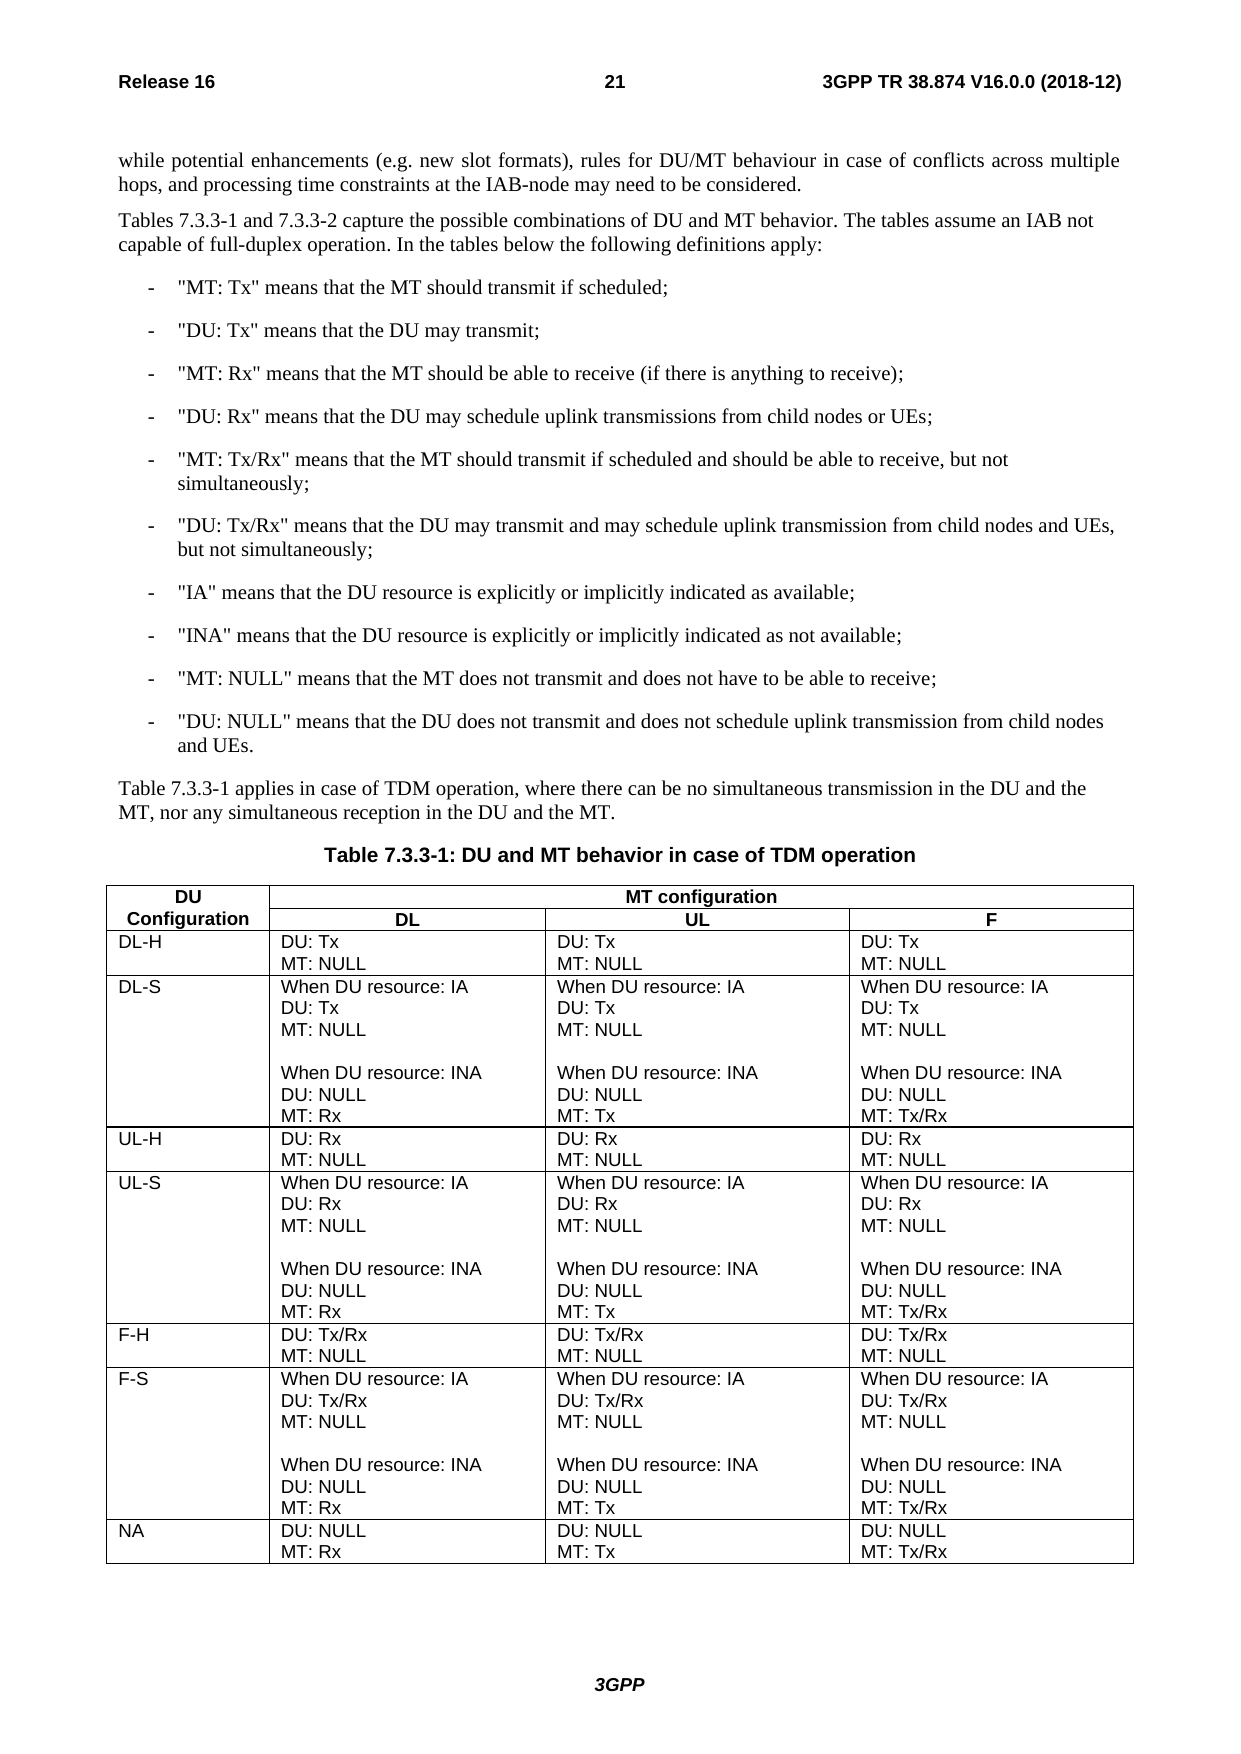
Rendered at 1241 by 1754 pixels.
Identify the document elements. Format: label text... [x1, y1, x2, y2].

table_cell F-S [107, 1368, 269, 1519]
table_cell F-H [107, 1324, 269, 1367]
text - "DU: Tx" means that the DU may transmit; [148, 318, 1122, 342]
table_cell UL [546, 909, 849, 930]
text Table 7.3.3-1 applies in case of TDM operation, where there can be no simultaneous transmission in the DU and the MT, nor any simultaneous reception in the DU and the MT. [118, 776, 1122, 824]
table_cell DU: Rx MT: NULL [270, 1128, 545, 1171]
table_cell DL [270, 909, 545, 930]
text - "MT: Tx" means that the MT should transmit if scheduled; [148, 275, 1122, 299]
table_cell When DU resource: IA DU: Rx MT: NULL When DU resource: INA DU: NULL MT: Rx [270, 1172, 545, 1323]
table_cell When DU resource: IA DU: Tx MT: NULL When DU resource: INA DU: NULL MT: Tx/Rx [850, 976, 1133, 1126]
text - "MT: Rx" means that the MT should be able to receive (if there is anything to receive); [148, 361, 1122, 385]
table_cell DU: NULL MT: Rx [270, 1520, 545, 1563]
table_cell UL-H [107, 1128, 269, 1171]
table_cell When DU resource: IA DU: Tx/Rx MT: NULL When DU resource: INA DU: NULL MT: Tx [546, 1368, 849, 1519]
text - "INA" means that the DU resource is explicitly or implicitly indicated as not available; [148, 623, 1122, 647]
text Tables 7.3.3-1 and 7.3.3-2 capture the possible combinations of DU and MT behavior. The tables assume an IAB not capable of full-duplex operation. In the tables below the following definitions apply: [118, 208, 1122, 256]
table_header MT configuration [270, 886, 1133, 908]
text - "MT: Tx/Rx" means that the MT should transmit if scheduled and should be able to receive, but not simultaneously; [148, 446, 1122, 494]
table_cell NA [107, 1520, 269, 1563]
text Table 7.3.3-1: DU and MT behavior in case of TDM operation [118, 842, 1122, 866]
text - "IA" means that the DU resource is explicitly or implicitly indicated as available; [148, 580, 1122, 604]
table_cell DU: Tx/Rx MT: NULL [546, 1324, 849, 1367]
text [118, 148, 1122, 196]
text - "DU: NULL" means that the DU does not transmit and does not schedule uplink transmission from child nodes and UEs. [148, 709, 1122, 757]
table_header DU Configuration [107, 886, 269, 930]
table_cell When DU resource: IA DU: Tx MT: NULL When DU resource: INA DU: NULL MT: Rx [270, 976, 545, 1126]
table_cell DU: NULL MT: Tx [546, 1520, 849, 1563]
table_cell When DU resource: IA DU: Rx MT: NULL When DU resource: INA DU: NULL MT: Tx/Rx [850, 1172, 1133, 1323]
table_cell DL-H [107, 931, 269, 974]
table_cell DU: NULL MT: Tx/Rx [850, 1520, 1133, 1563]
table_cell When DU resource: IA DU: Tx/Rx MT: NULL When DU resource: INA DU: NULL MT: Rx [270, 1368, 545, 1519]
text - "DU: Rx" means that the DU may schedule uplink transmissions from child nodes or UEs; [148, 404, 1122, 428]
table_cell When DU resource: IA DU: Rx MT: NULL When DU resource: INA DU: NULL MT: Tx [546, 1172, 849, 1323]
table_cell DL-S [107, 976, 269, 1126]
table_cell F [850, 909, 1133, 930]
table_cell DU: Tx MT: NULL [546, 931, 849, 974]
text - "DU: Tx/Rx" means that the DU may transmit and may schedule uplink transmission from child nodes and UEs, but not simultaneously; [148, 513, 1122, 561]
table_cell DU: Tx/Rx MT: NULL [850, 1324, 1133, 1367]
text - "MT: NULL" means that the MT does not transmit and does not have to be able to receive; [148, 666, 1122, 690]
table_cell DU: Rx MT: NULL [850, 1128, 1133, 1171]
table_cell DU: Tx/Rx MT: NULL [270, 1324, 545, 1367]
table_cell When DU resource: IA DU: Tx MT: NULL When DU resource: INA DU: NULL MT: Tx [546, 976, 849, 1126]
table_cell DU: Tx MT: NULL [270, 931, 545, 974]
table_cell DU: Tx MT: NULL [850, 931, 1133, 974]
table_cell DU: Rx MT: NULL [546, 1128, 849, 1171]
table_cell When DU resource: IA DU: Tx/Rx MT: NULL When DU resource: INA DU: NULL MT: Tx/Rx [850, 1368, 1133, 1519]
table_cell UL-S [107, 1172, 269, 1323]
